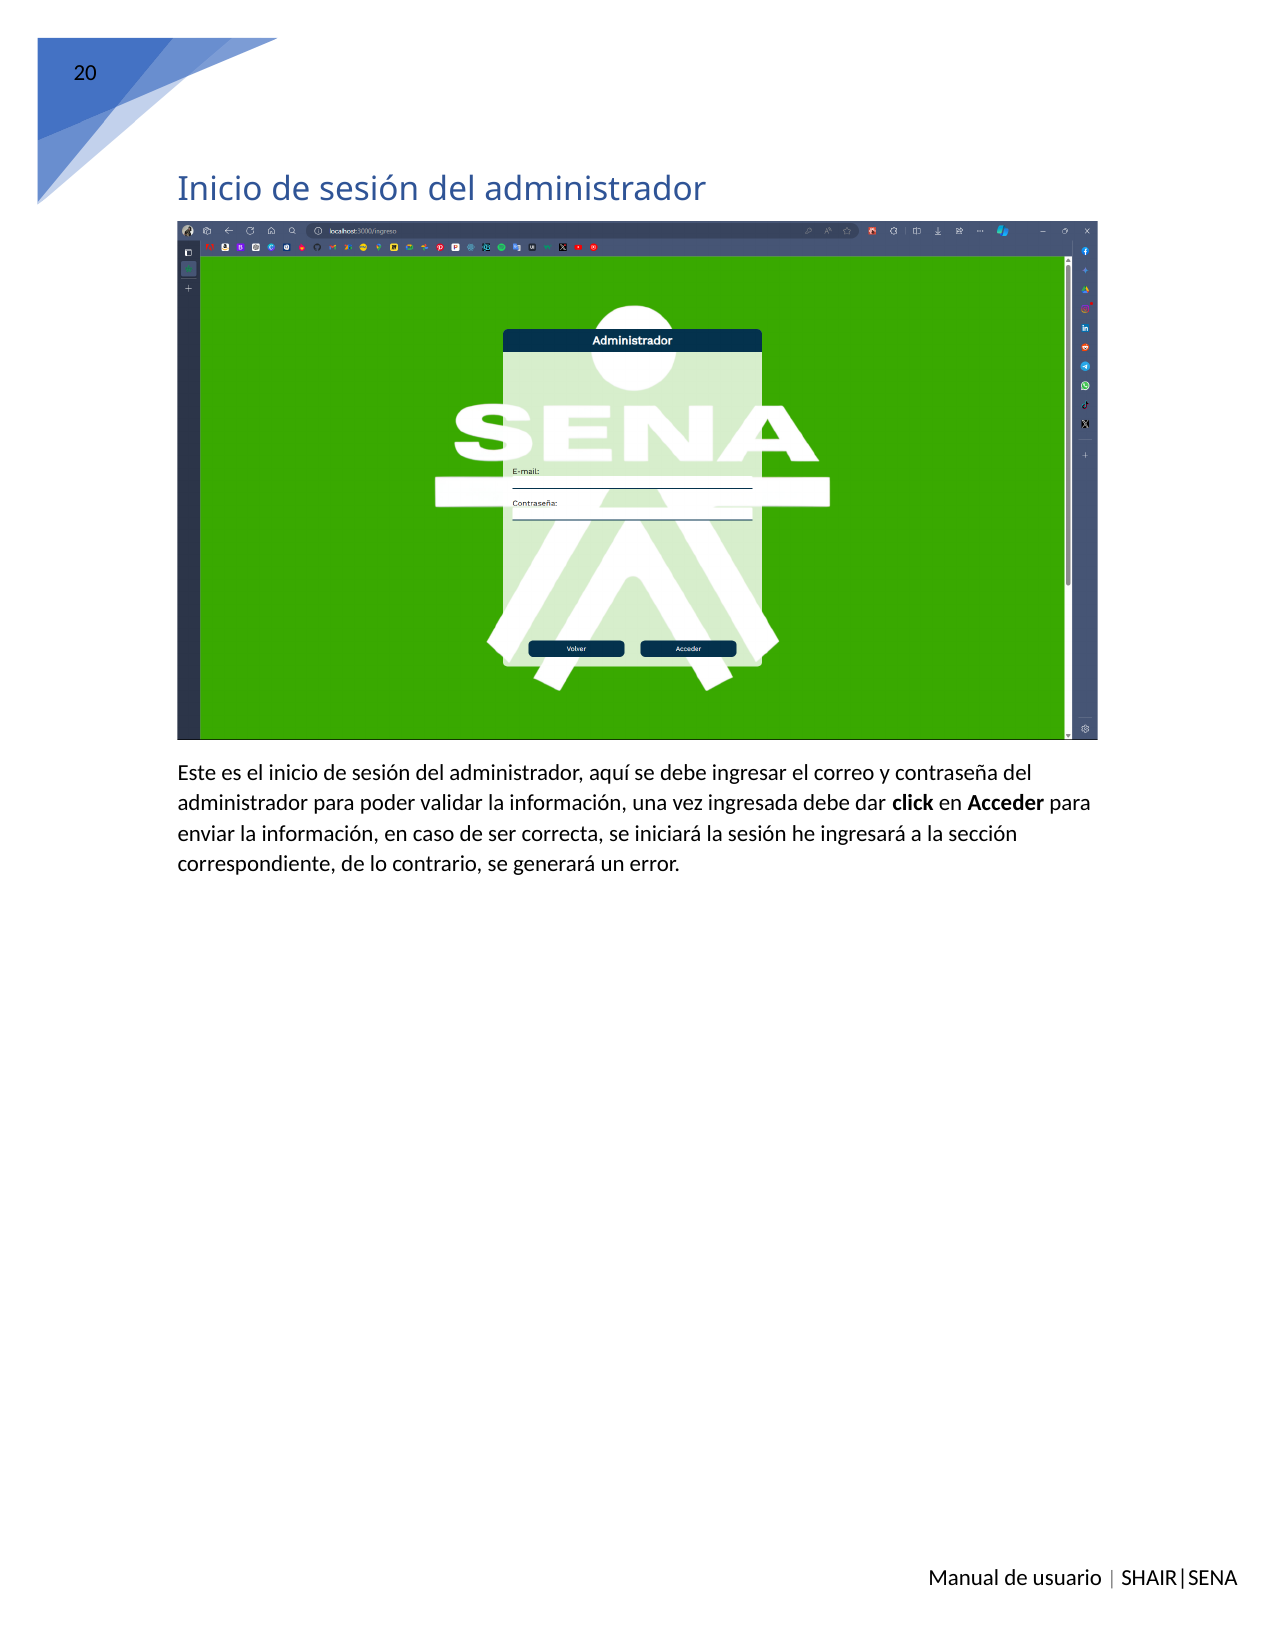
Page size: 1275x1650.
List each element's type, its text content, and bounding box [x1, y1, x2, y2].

picture [177, 221, 1098, 740]
subtitle Inicio de sesión del administrador [177, 164, 1098, 210]
text Este es el inicio de sesión del administrador, aquí se debe ingresar el correo y contraseña del administrador para poder validar la información, una vez ingresada debe dar click en Acceder para enviar la información, en caso de ser correcta, se iniciará la sesión he ingresará a la sección correspondiente, de lo contrario, se generará un error. [177, 758, 1098, 877]
picture [37, 37, 279, 206]
